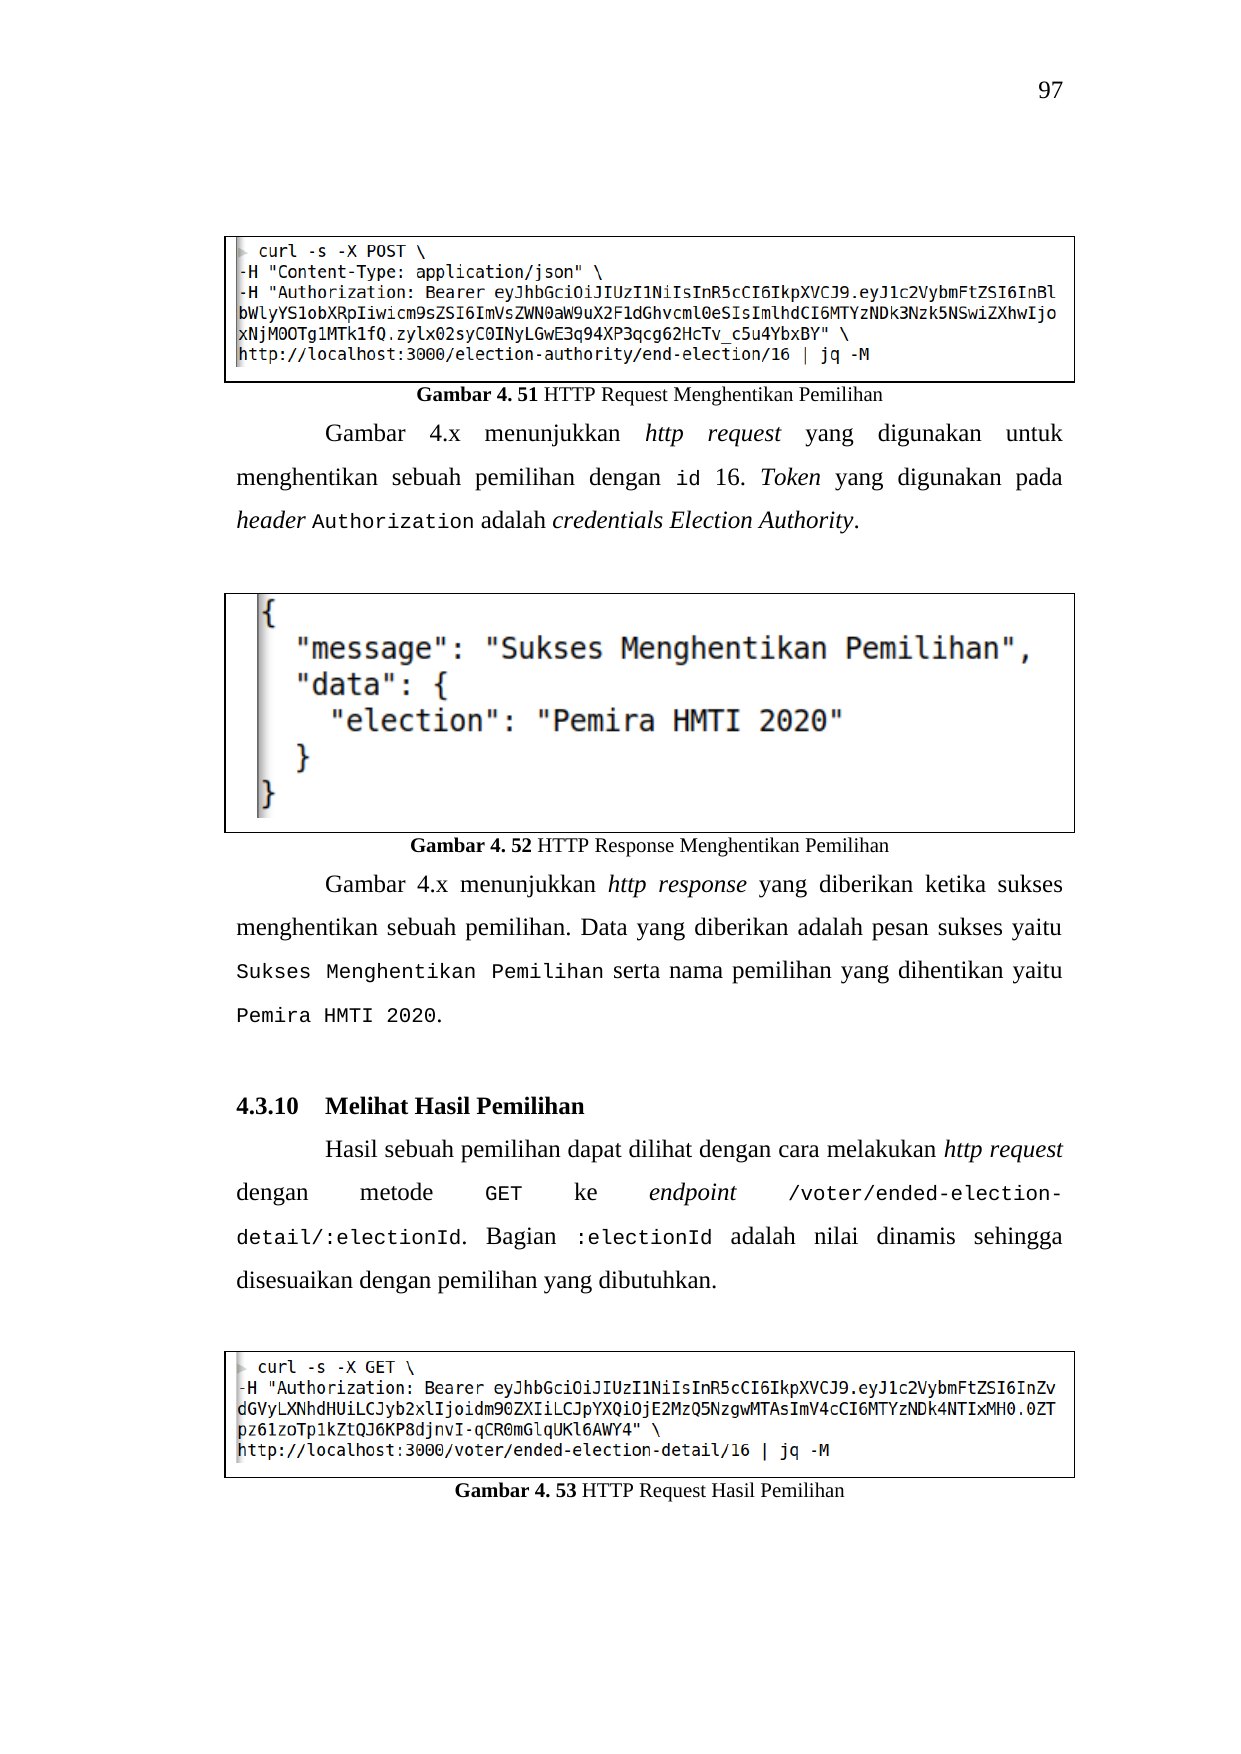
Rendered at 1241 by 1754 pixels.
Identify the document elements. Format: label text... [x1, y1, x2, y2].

text Gambar 4.x menunjukkan http response yang diberikan ketika sukses menghentikan sebuah pemilihan. Data yang diberikan adalah pesan sukses yaitu Sukses Menghentikan Pemilihan serta nama pemilihan yang dihentikan yaitu Pemira HMTI 2020. [236, 869, 1063, 1029]
text Gambar 4.x menunjukkan http request yang digunakan untuk menghentikan sebuah pemilihan dengan id 16. Token yang digunakan pada header Authorization adalah credentials Election Authority. [236, 418, 1063, 535]
text Gambar 4. 51 HTTP Request Menghentikan Pemilihan [236, 383, 1063, 406]
picture [257, 594, 1042, 818]
text Gambar 4. 52 HTTP Response Menghentikan Pemilihan [236, 833, 1063, 857]
table_header [226, 237, 1074, 381]
picture [236, 1352, 1064, 1463]
picture [236, 237, 1064, 367]
table_header [226, 594, 1074, 832]
table_header [226, 1352, 1074, 1477]
subtitle Melihat Hasil Pemilihan [236, 1091, 1063, 1119]
text Gambar 4. 53 HTTP Request Hasil Pemilihan [236, 1478, 1063, 1502]
text Hasil sebuah pemilihan dapat dilihat dengan cara melakukan http request dengan metode GET ke endpoint /voter/ended-election-detail/:electionId. Bagian :electionId adalah nilai dinamis sehingga disesuaikan dengan pemilihan yang dibutuhkan. [236, 1134, 1063, 1294]
